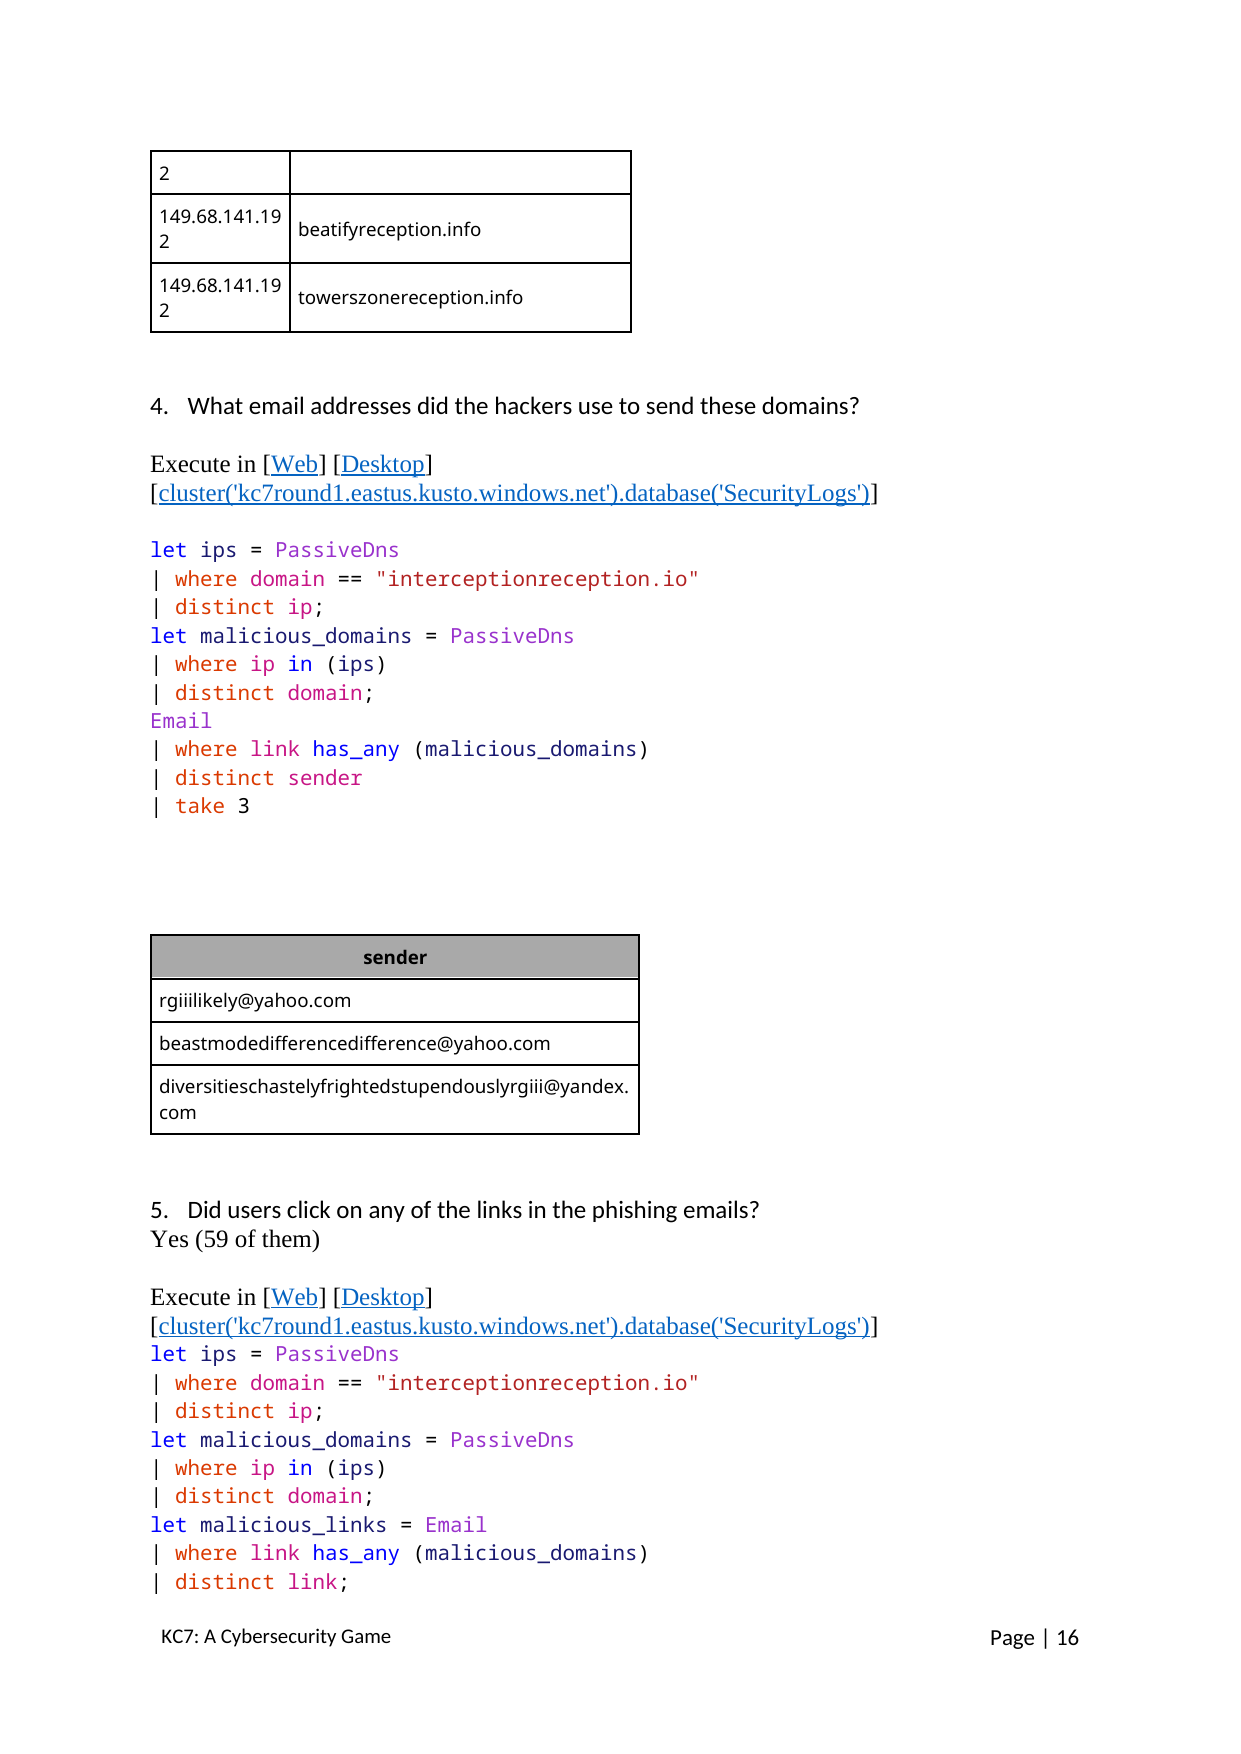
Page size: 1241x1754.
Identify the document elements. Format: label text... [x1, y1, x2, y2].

table_cell beastmodedifferencedifference@yahoo.com [152, 1023, 638, 1064]
text | where link has_any (malicious_domains) [150, 734, 1090, 763]
text let malicious_domains = PassiveDns [150, 621, 1090, 649]
text | where domain == "interceptionreception.io" [150, 564, 1090, 592]
text let malicious_domains = PassiveDns [150, 1425, 1090, 1453]
text Execute in [Web] [Desktop] [cluster('kc7round1.eastus.kusto.windows.net').database('SecurityLogs')] [150, 1282, 1090, 1339]
text | distinct sender [150, 763, 1090, 791]
table_cell 149.68.141.192 [152, 152, 289, 193]
text | where domain == "interceptionreception.io" [150, 1368, 1090, 1396]
text | where ip in (ips) [150, 649, 1090, 678]
text let ips = PassiveDns [150, 536, 1090, 564]
table_header sender [152, 936, 638, 977]
table_cell beatifyreception.info [291, 195, 630, 262]
table_cell 149.68.141.192 [152, 264, 289, 331]
text let ips = PassiveDns [150, 1339, 1090, 1368]
text | where link has_any (malicious_domains) [150, 1538, 1090, 1567]
text let malicious_links = Email [150, 1510, 1090, 1538]
text | where ip in (ips) [150, 1453, 1090, 1482]
text Execute in [Web] [Desktop] [cluster('kc7round1.eastus.kusto.windows.net').database('SecurityLogs')] [150, 449, 1090, 507]
table_cell 149.68.141.192 [152, 195, 289, 262]
text | distinct domain; [150, 1482, 1090, 1510]
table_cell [291, 152, 630, 193]
list Did users click on any of the links in the phishing emails? [150, 1194, 1090, 1224]
text | distinct ip; [150, 1396, 1090, 1425]
text Yes (59 of them) [150, 1224, 1090, 1253]
text | distinct link; [150, 1567, 1090, 1595]
text | distinct domain; [150, 678, 1090, 706]
text Email [150, 706, 1090, 734]
list What email addresses did the hackers use to send these domains? [150, 390, 1090, 421]
table_cell towerszonereception.info [291, 264, 630, 331]
table_cell diversitieschastelyfrightedstupendouslyrgiii@yandex.com [152, 1066, 638, 1133]
table_cell rgiiilikely@yahoo.com [152, 980, 638, 1021]
text | take 3 [150, 791, 1090, 820]
text | distinct ip; [150, 592, 1090, 621]
